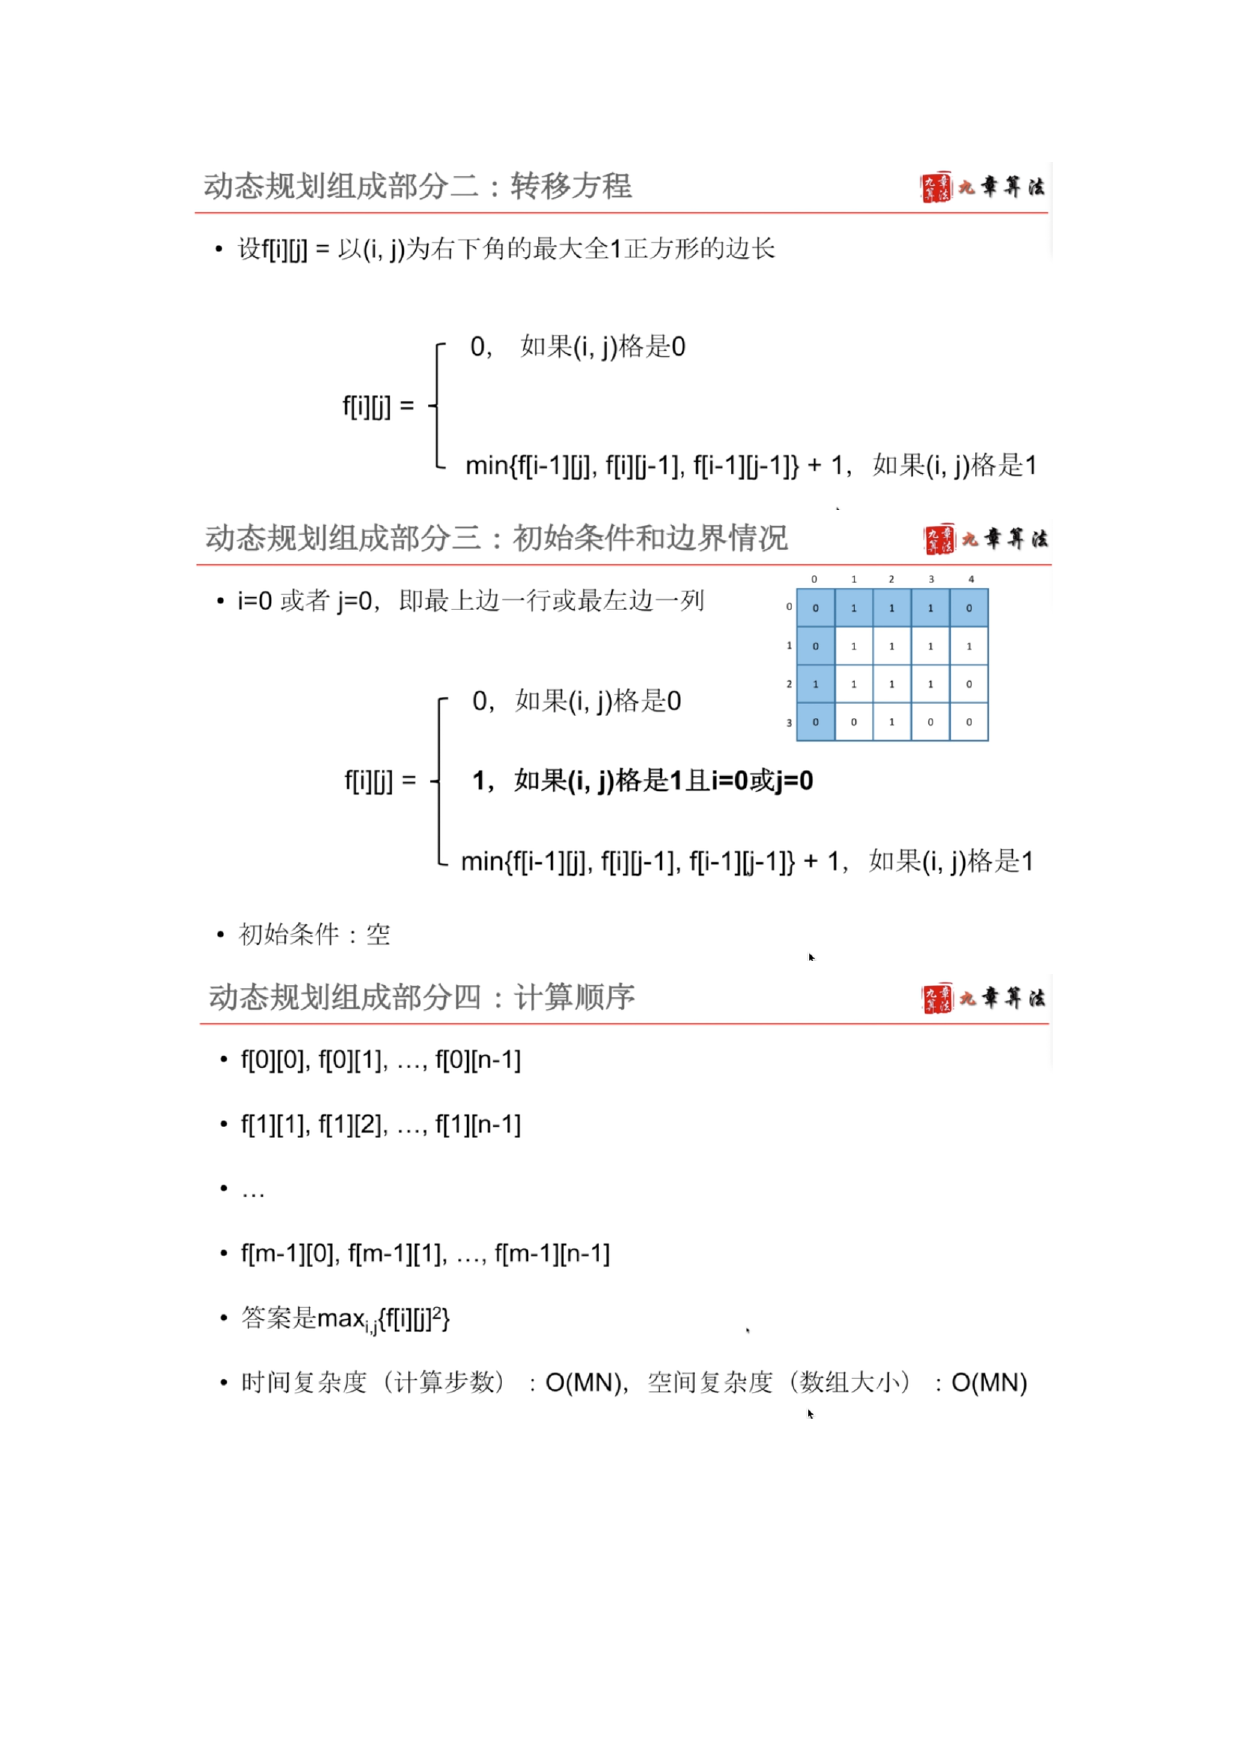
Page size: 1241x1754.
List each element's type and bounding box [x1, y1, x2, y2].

picture [187, 519, 1053, 961]
picture [187, 974, 1053, 1419]
picture [187, 162, 1053, 510]
